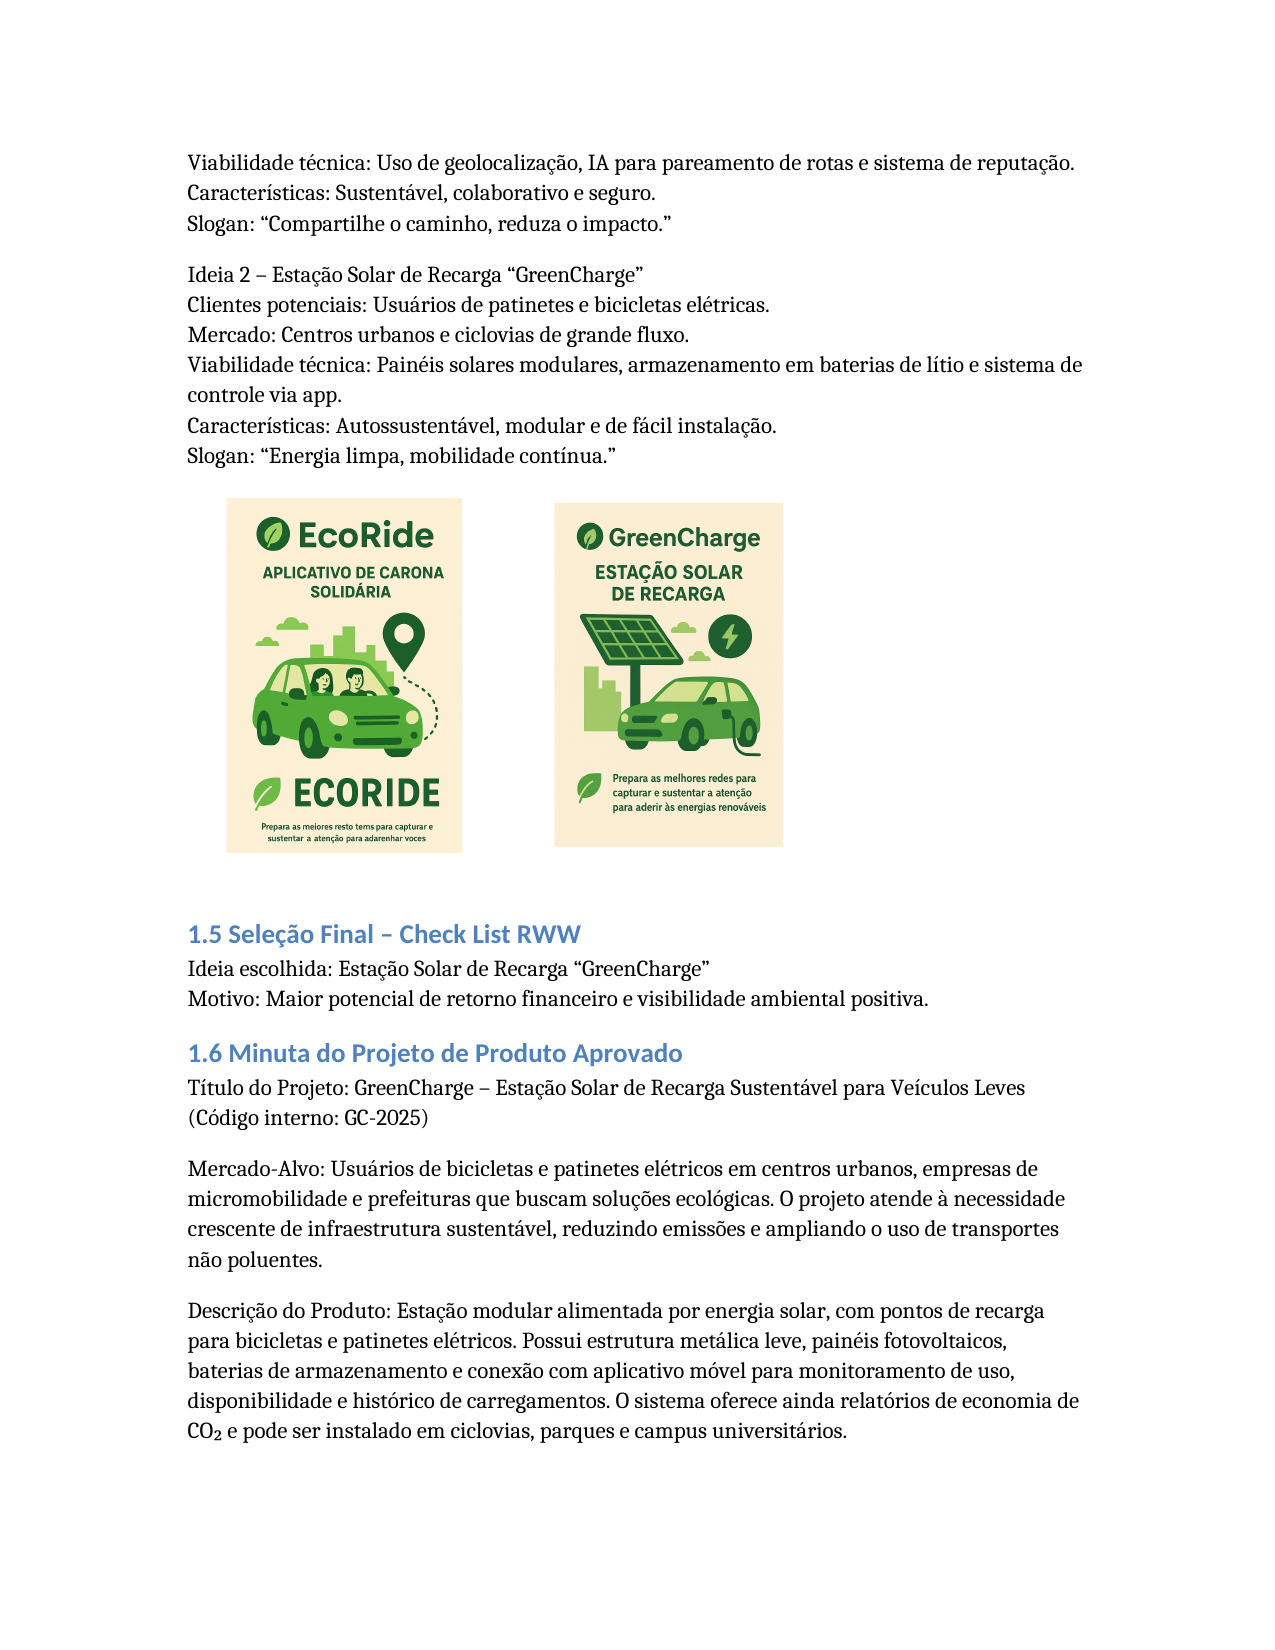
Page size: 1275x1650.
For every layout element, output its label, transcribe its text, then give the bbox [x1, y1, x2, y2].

text Título do Projeto: GreenCharge – Estação Solar de Recarga Sustentável para Veículos Leves (Código interno: GC-2025) [187, 1074, 1087, 1131]
text Mercado-Alvo: Usuários de bicicletas e patinetes elétricos em centros urbanos, empresas de micromobilidade e prefeituras que buscam soluções ecológicas. O projeto atende à necessidade crescente de infraestrutura sustentável, reduzindo emissões e ampliando o uso de transportes não poluentes. [187, 1156, 1087, 1273]
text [187, 150, 1087, 237]
text Ideia escolhida: Estação Solar de Recarga “GreenCharge” Motivo: Maior potencial de retorno financeiro e visibilidade ambiental positiva. [187, 955, 1087, 1012]
picture [226, 498, 463, 853]
text Descrição do Produto: Estação modular alimentada por energia solar, com pontos de recarga para bicicletas e patinetes elétricos. Possui estrutura metálica leve, painéis fotovoltaicos, baterias de armazenamento e conexão com aplicativo móvel para monitoramento de uso, disponibilidade e histórico de carregamentos. O sistema oferece ainda relatórios de economia de CO₂ e pode ser instalado em ciclovias, parques e campus universitários. [187, 1297, 1087, 1445]
subtitle 1.6 Minuta do Projeto de Produto Aprovado [187, 1037, 1087, 1070]
picture [554, 503, 783, 847]
subtitle 1.5 Seleção Final – Check List RWW [187, 917, 1087, 951]
text Ideia 2 – Estação Solar de Recarga “GreenCharge” Clientes potenciais: Usuários de patinetes e bicicletas elétricas. Mercado: Centros urbanos e ciclovias de grande fluxo. Viabilidade técnica: Painéis solares modulares, armazenamento em baterias de lítio e sistema de controle via app. Características: Autossustentável, modular e de fácil instalação. Slogan: “Energia limpa, mobilidade contínua.” [187, 261, 1087, 469]
